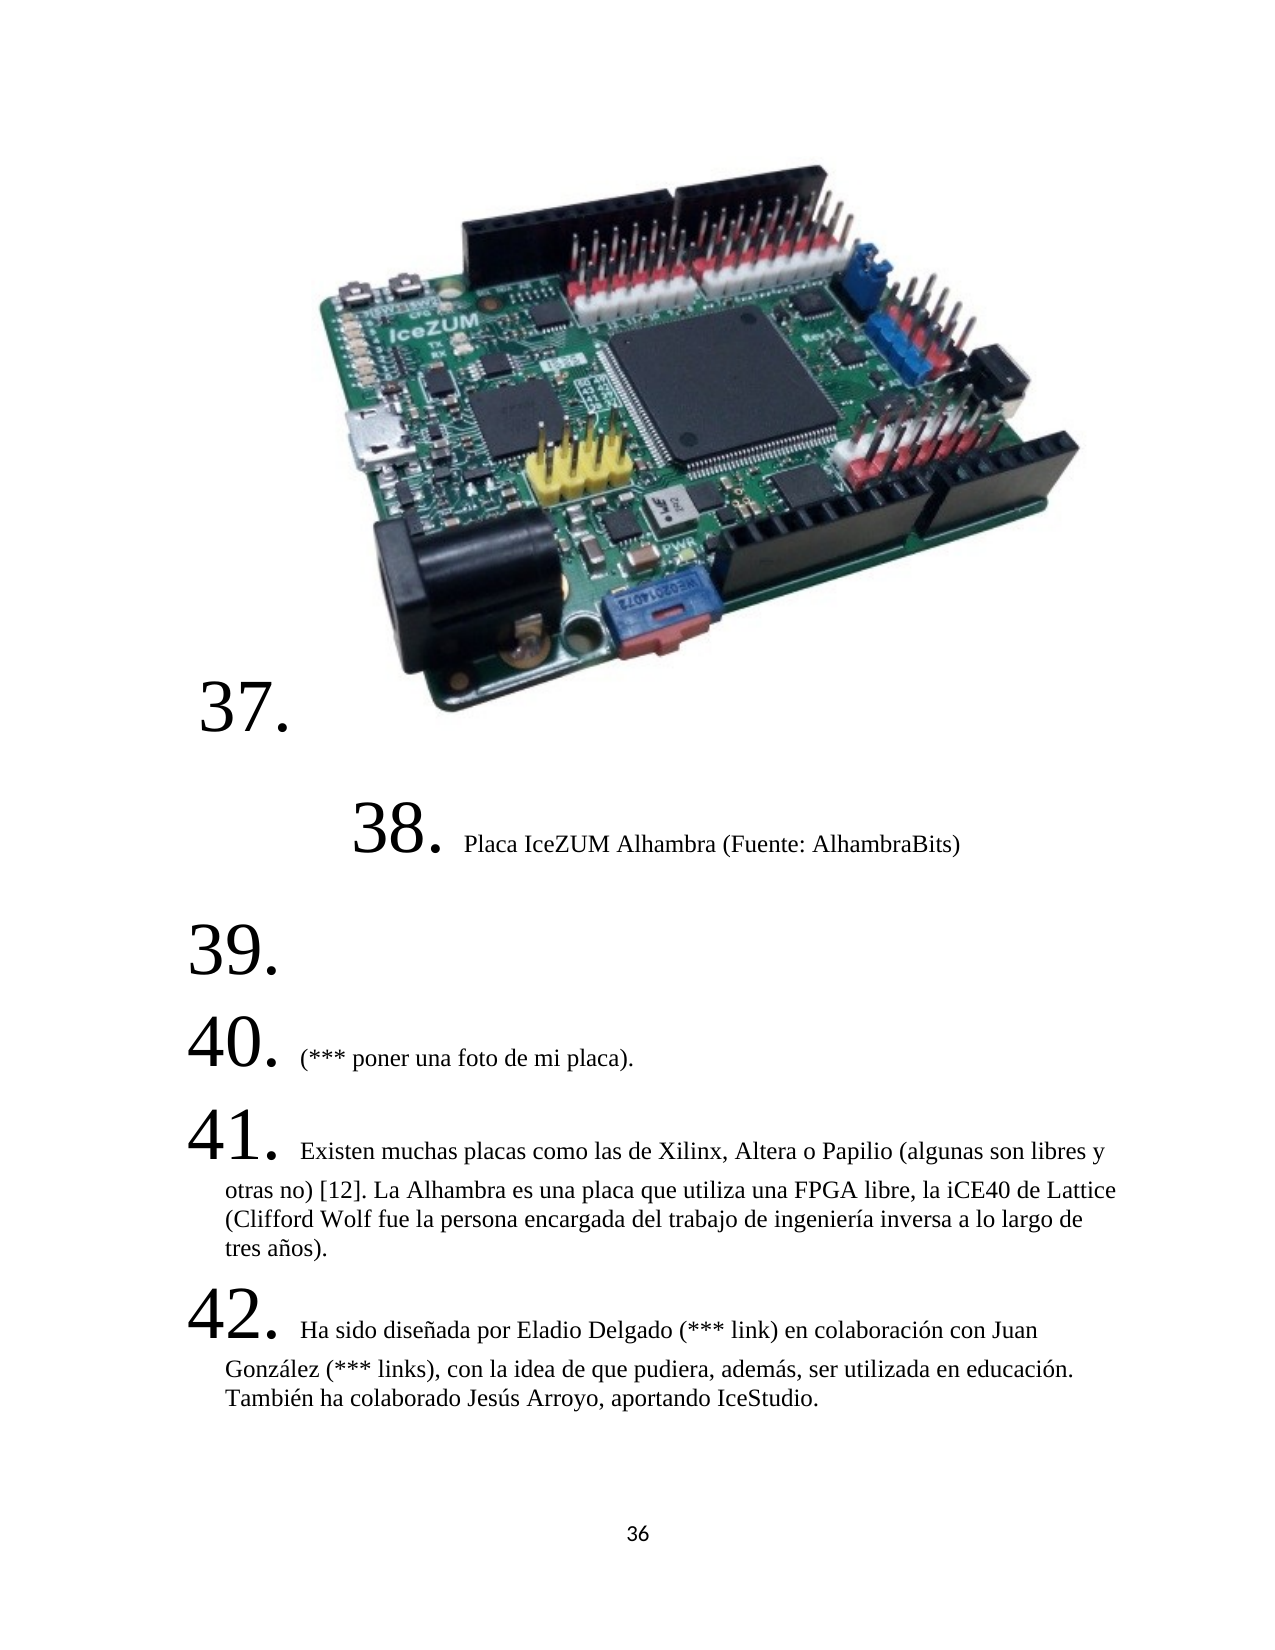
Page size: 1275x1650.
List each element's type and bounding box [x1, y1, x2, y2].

table_header [150, 150, 1124, 776]
picture [311, 156, 1099, 731]
table_cell [150, 776, 1124, 898]
